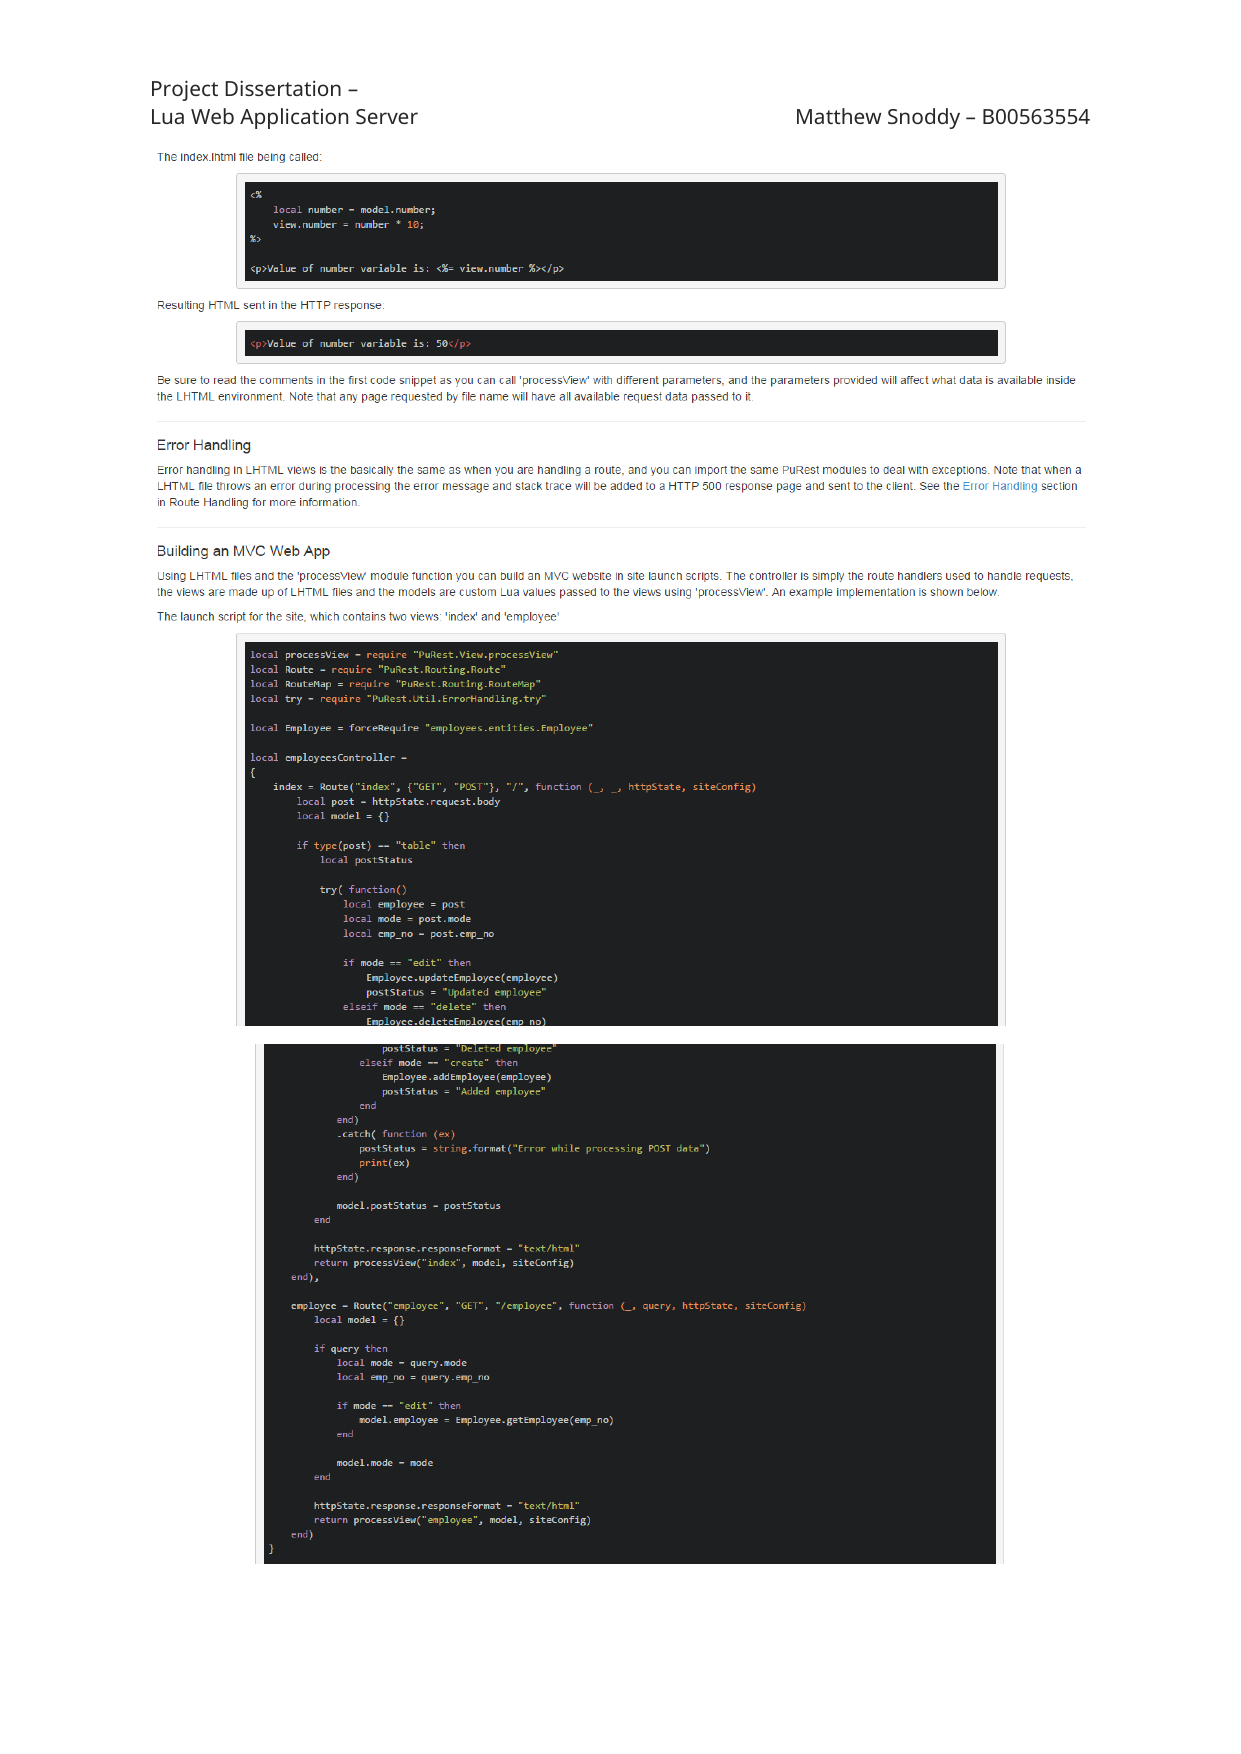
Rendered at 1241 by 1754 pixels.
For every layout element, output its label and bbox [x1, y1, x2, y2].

picture [150, 150, 1091, 1026]
picture [150, 1044, 1091, 1564]
